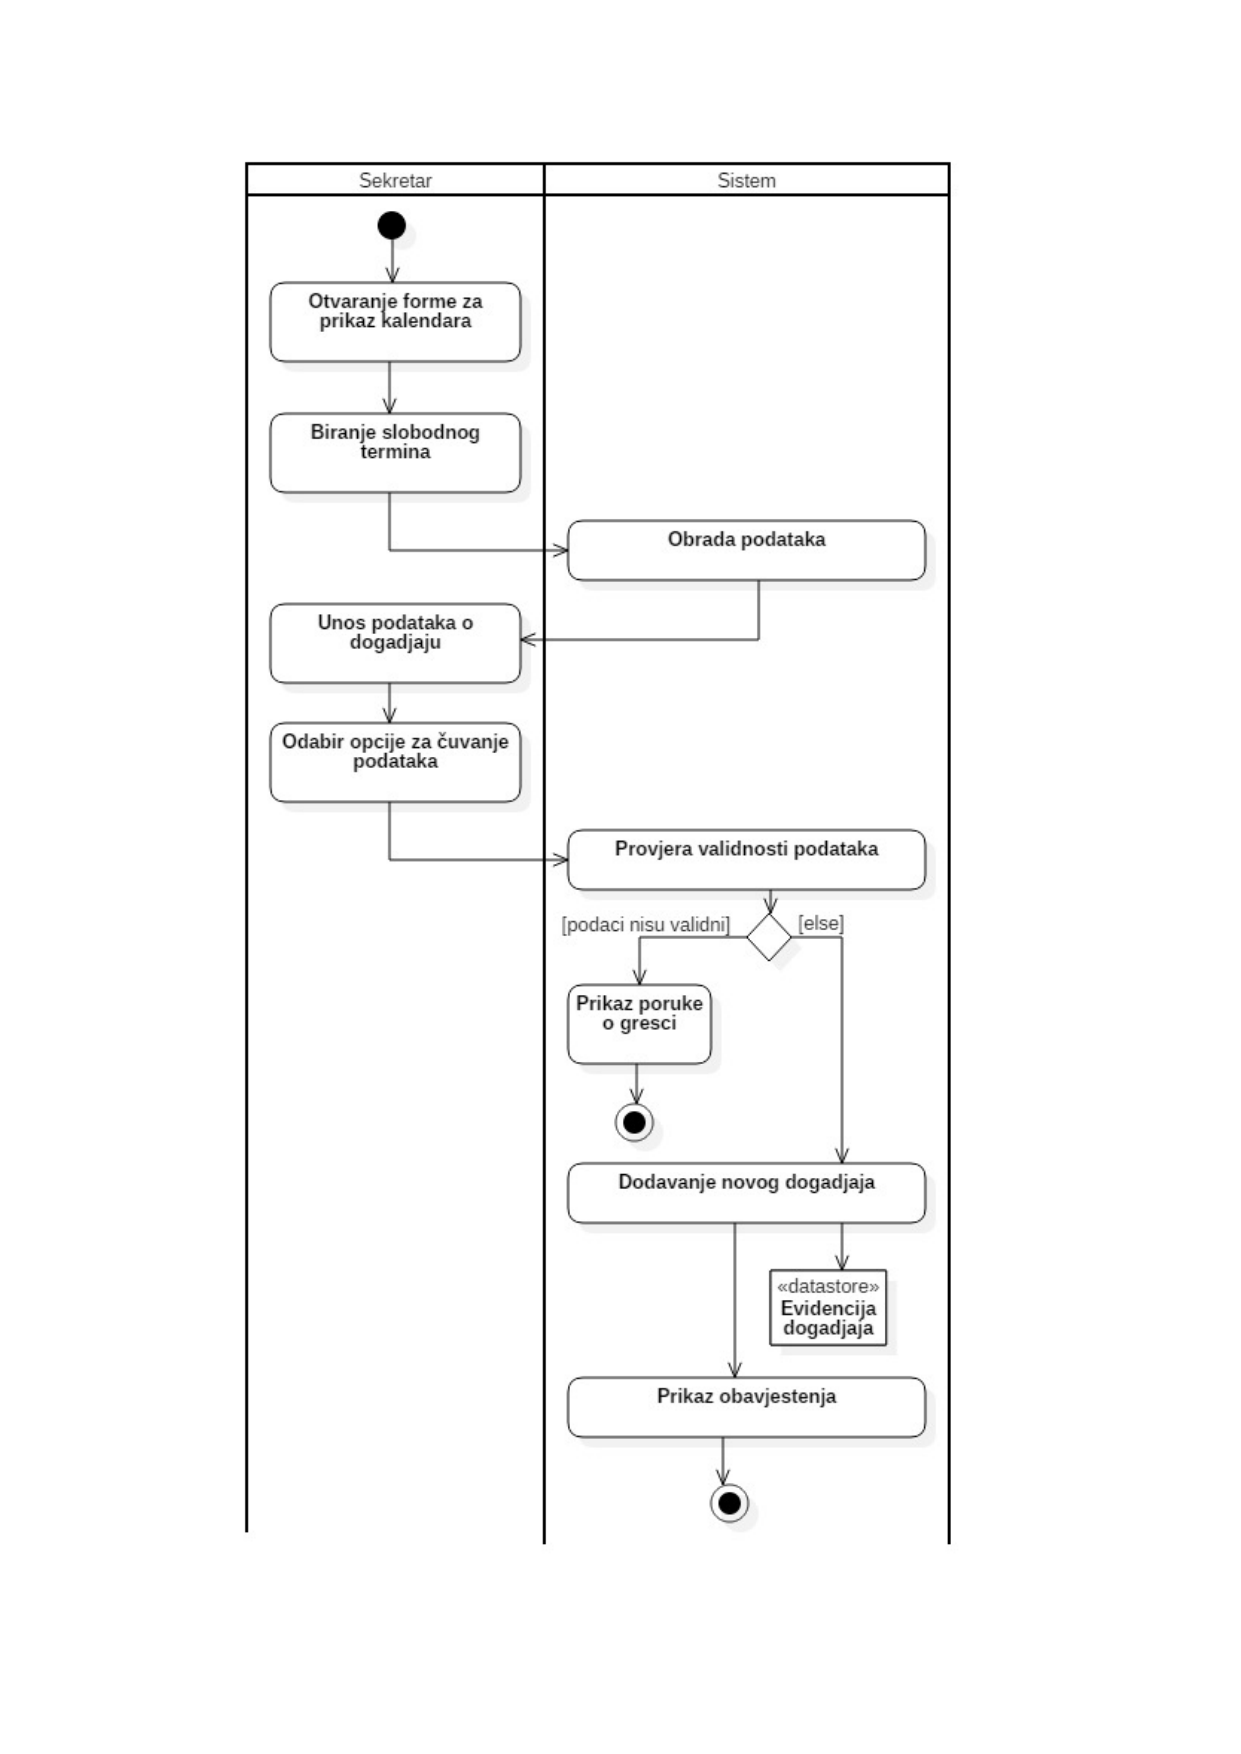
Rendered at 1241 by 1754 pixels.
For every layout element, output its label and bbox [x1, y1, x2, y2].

picture [232, 150, 1009, 1604]
